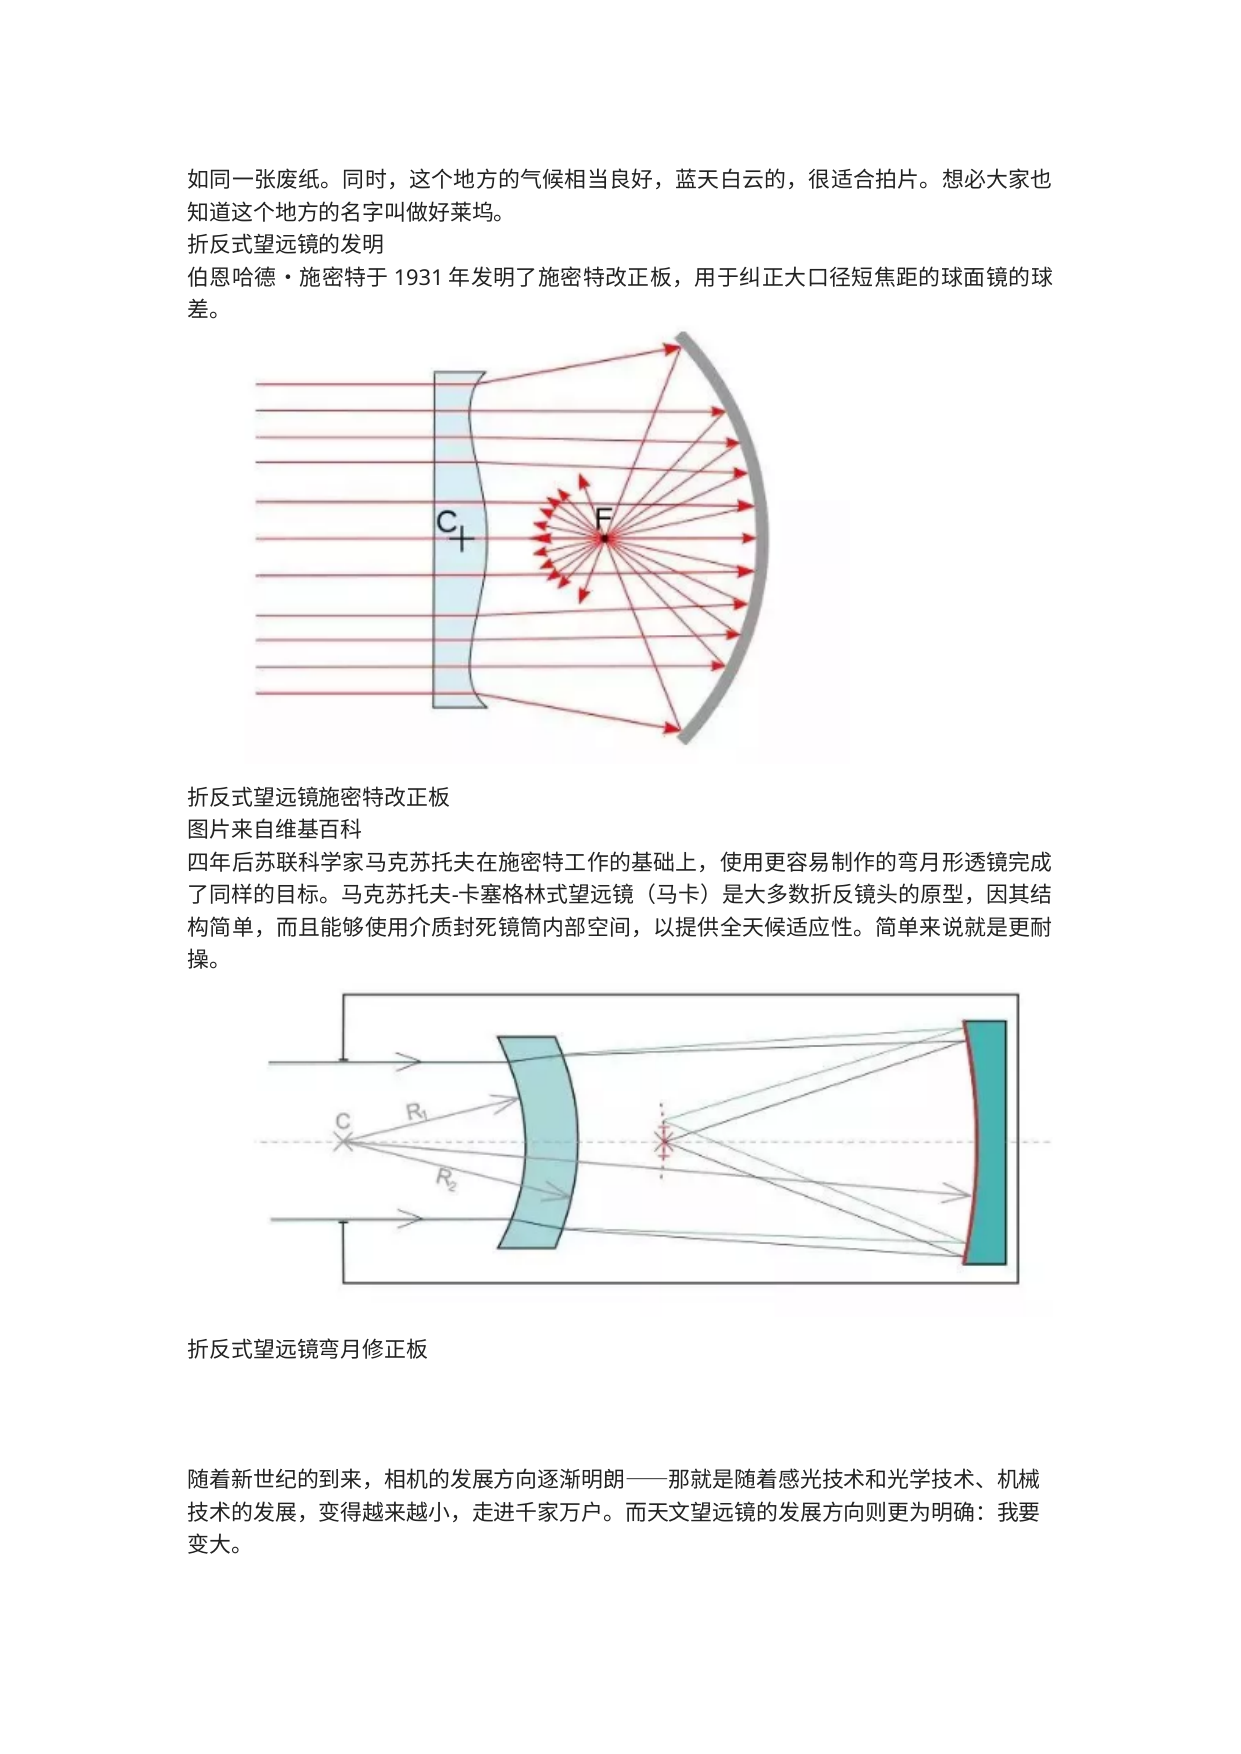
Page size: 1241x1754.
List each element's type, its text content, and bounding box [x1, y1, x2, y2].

text 折反式望远镜施密特改正板 图片来自维基百科 四年后苏联科学家马克苏托夫在施密特工作的基础上，使用更容易制作的弯月形透镜完成了同样的目标。马克苏托夫-卡塞格林式望远镜（马卡）是大多数折反镜头的原型，因其结构简单，而且能够使用介质封死镜筒内部空间，以提供全天候适应性。简单来说就是更耐操。 [187, 779, 1053, 974]
picture [187, 324, 850, 764]
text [187, 162, 1053, 324]
text 折反式望远镜弯月修正板 [187, 1332, 1053, 1364]
text 随着新世纪的到来，相机的发展方向逐渐明朗——那就是随着感光技术和光学技术、机械技术的发展，变得越来越小，走进千家万户。而天文望远镜的发展方向则更为明确：我要变大。 [187, 1462, 1053, 1559]
picture [187, 974, 1053, 1317]
